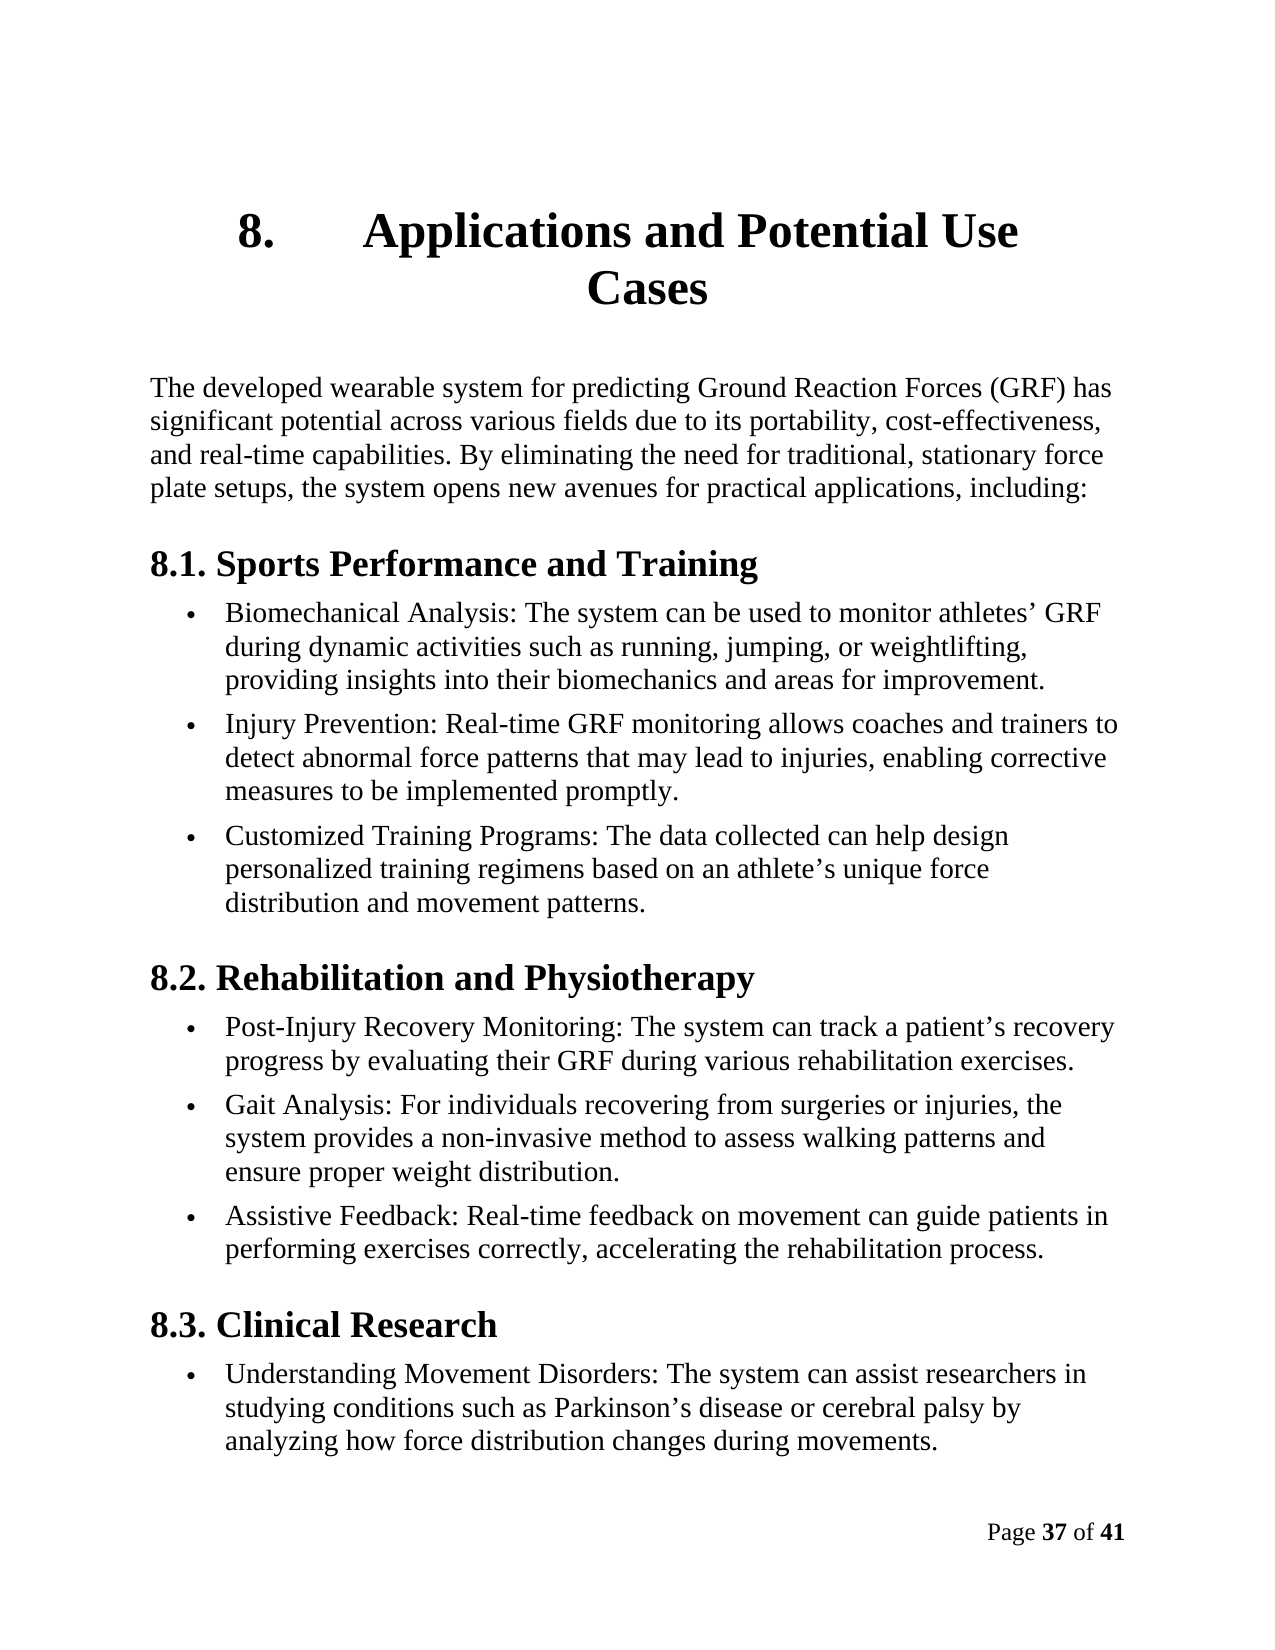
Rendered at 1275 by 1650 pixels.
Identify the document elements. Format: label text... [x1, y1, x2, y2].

list Gait Analysis: For individuals recovering from surgeries or injuries, the system provides a non-invasive method to assess walking patterns and ensure proper weight distribution. [187, 1087, 1125, 1188]
list Understanding Movement Disorders: The system can assist researchers in studying conditions such as Parkinson’s disease or cerebral palsy by analyzing how force distribution changes during movements. [187, 1356, 1125, 1457]
subtitle 8.3. Clinical Research [150, 1303, 1125, 1346]
list Assistive Feedback: Real-time feedback on movement can guide patients in performing exercises correctly, accelerating the rehabilitation process. [187, 1198, 1125, 1265]
list Biomechanical Analysis: The system can be used to monitor athletes’ GRF during dynamic activities such as running, jumping, or weightlifting, providing insights into their biomechanics and areas for improvement. [187, 595, 1125, 696]
list Post-Injury Recovery Monitoring: The system can track a patient’s recovery progress by evaluating their GRF during various rehabilitation exercises. [187, 1009, 1125, 1076]
subtitle Applications and Potential Use Cases [187, 200, 1069, 315]
text The developed wearable system for predicting Ground Reaction Forces (GRF) has significant potential across various fields due to its portability, cost-effectiveness, and real-time capabilities. By eliminating the need for traditional, stationary force plate setups, the system opens new avenues for practical applications, including: [150, 370, 1125, 504]
list Customized Training Programs: The data collected can help design personalized training regimens based on an athlete’s unique force distribution and movement patterns. [187, 818, 1125, 918]
subtitle 8.1. Sports Performance and Training [150, 542, 1125, 585]
list Injury Prevention: Real-time GRF monitoring allows coaches and trainers to detect abnormal force patterns that may lead to injuries, enabling corrective measures to be implemented promptly. [187, 706, 1125, 807]
subtitle 8.2. Rehabilitation and Physiotherapy [150, 956, 1125, 999]
